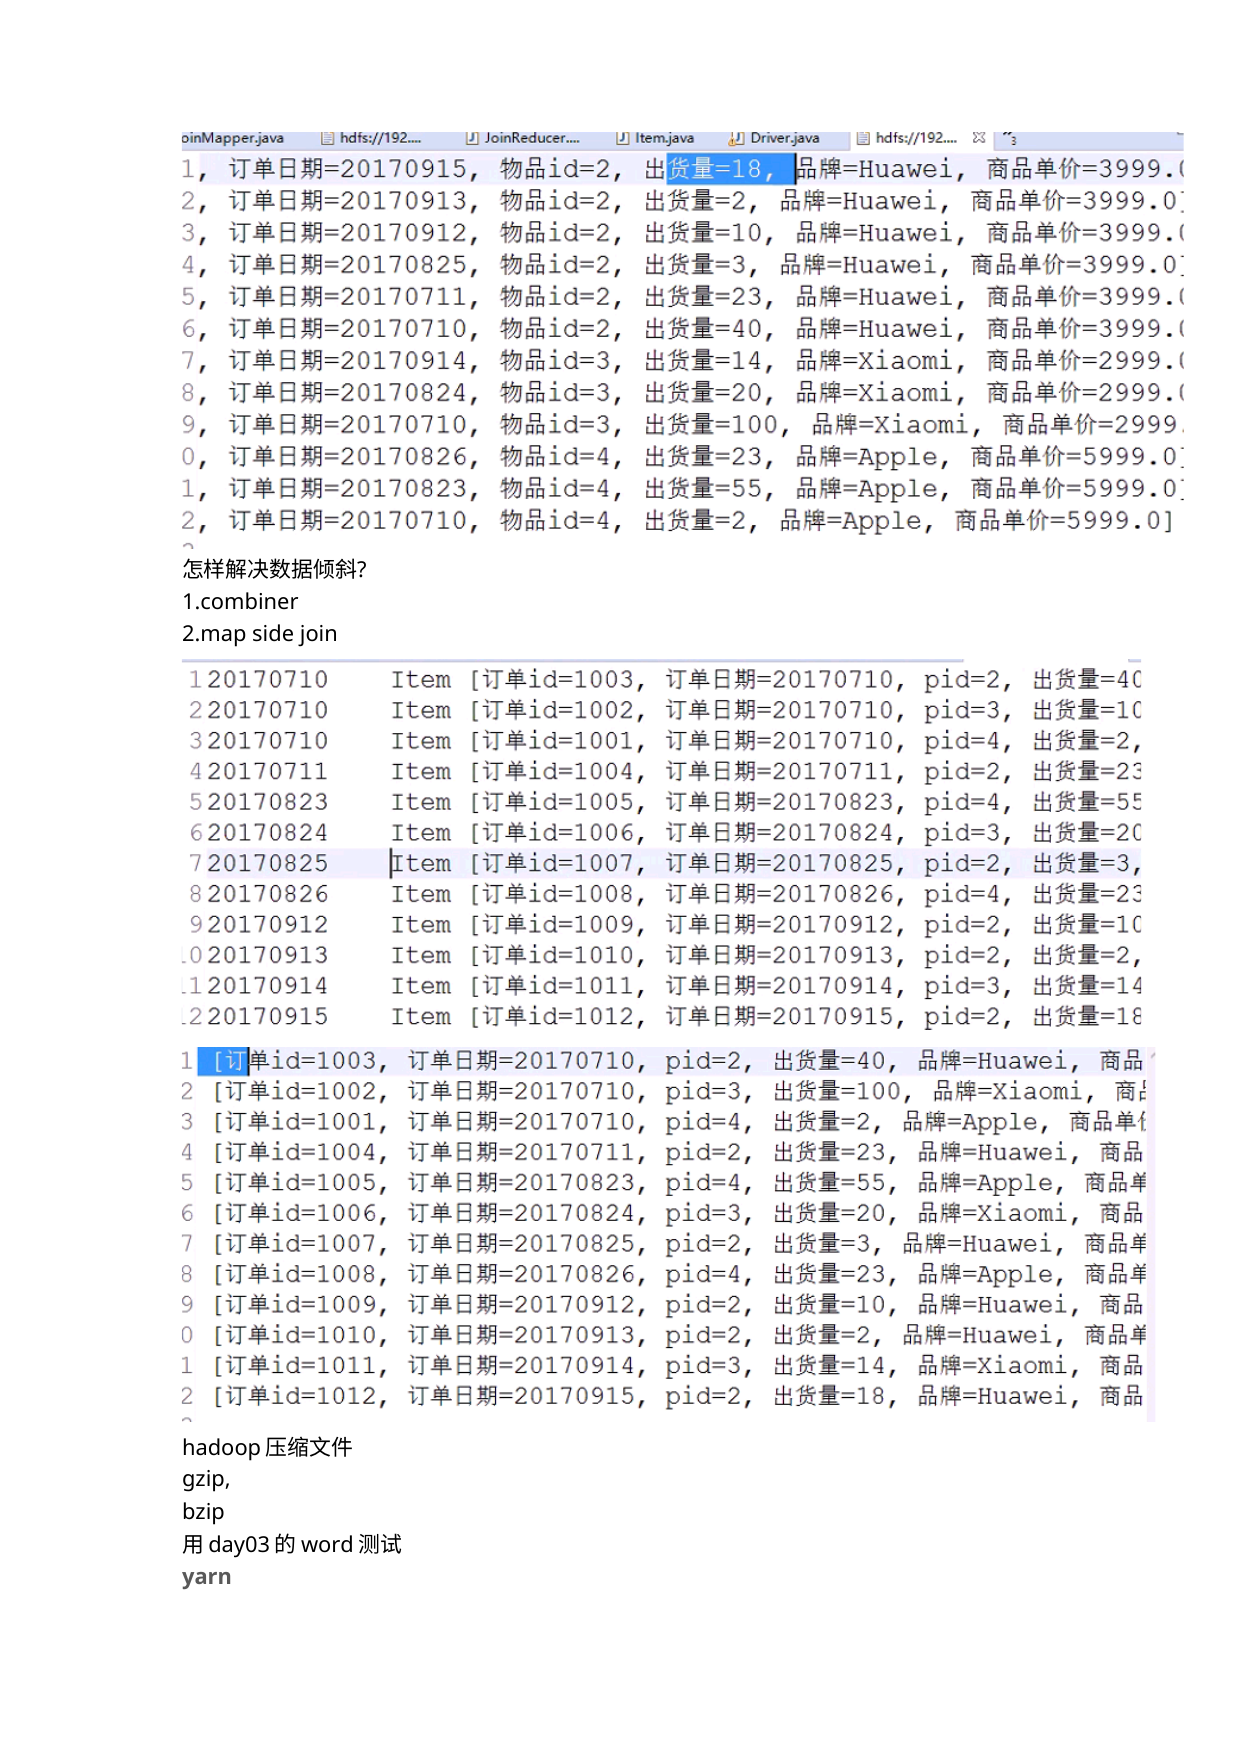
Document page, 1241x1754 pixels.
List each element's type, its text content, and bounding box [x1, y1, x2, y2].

text 怎样解决数据倾斜? [182, 552, 1058, 584]
picture [181, 659, 1142, 1030]
picture [181, 1047, 1156, 1422]
picture [181, 132, 1184, 549]
text 2.map side join [182, 617, 1058, 649]
text hadoop压缩文件 [182, 1429, 1058, 1462]
text yarn [182, 1559, 1058, 1592]
text 用day03的word测试 [182, 1527, 1058, 1559]
text 1.combiner [182, 584, 1058, 617]
text bzip [182, 1494, 1058, 1527]
text gzip, [182, 1462, 1058, 1494]
